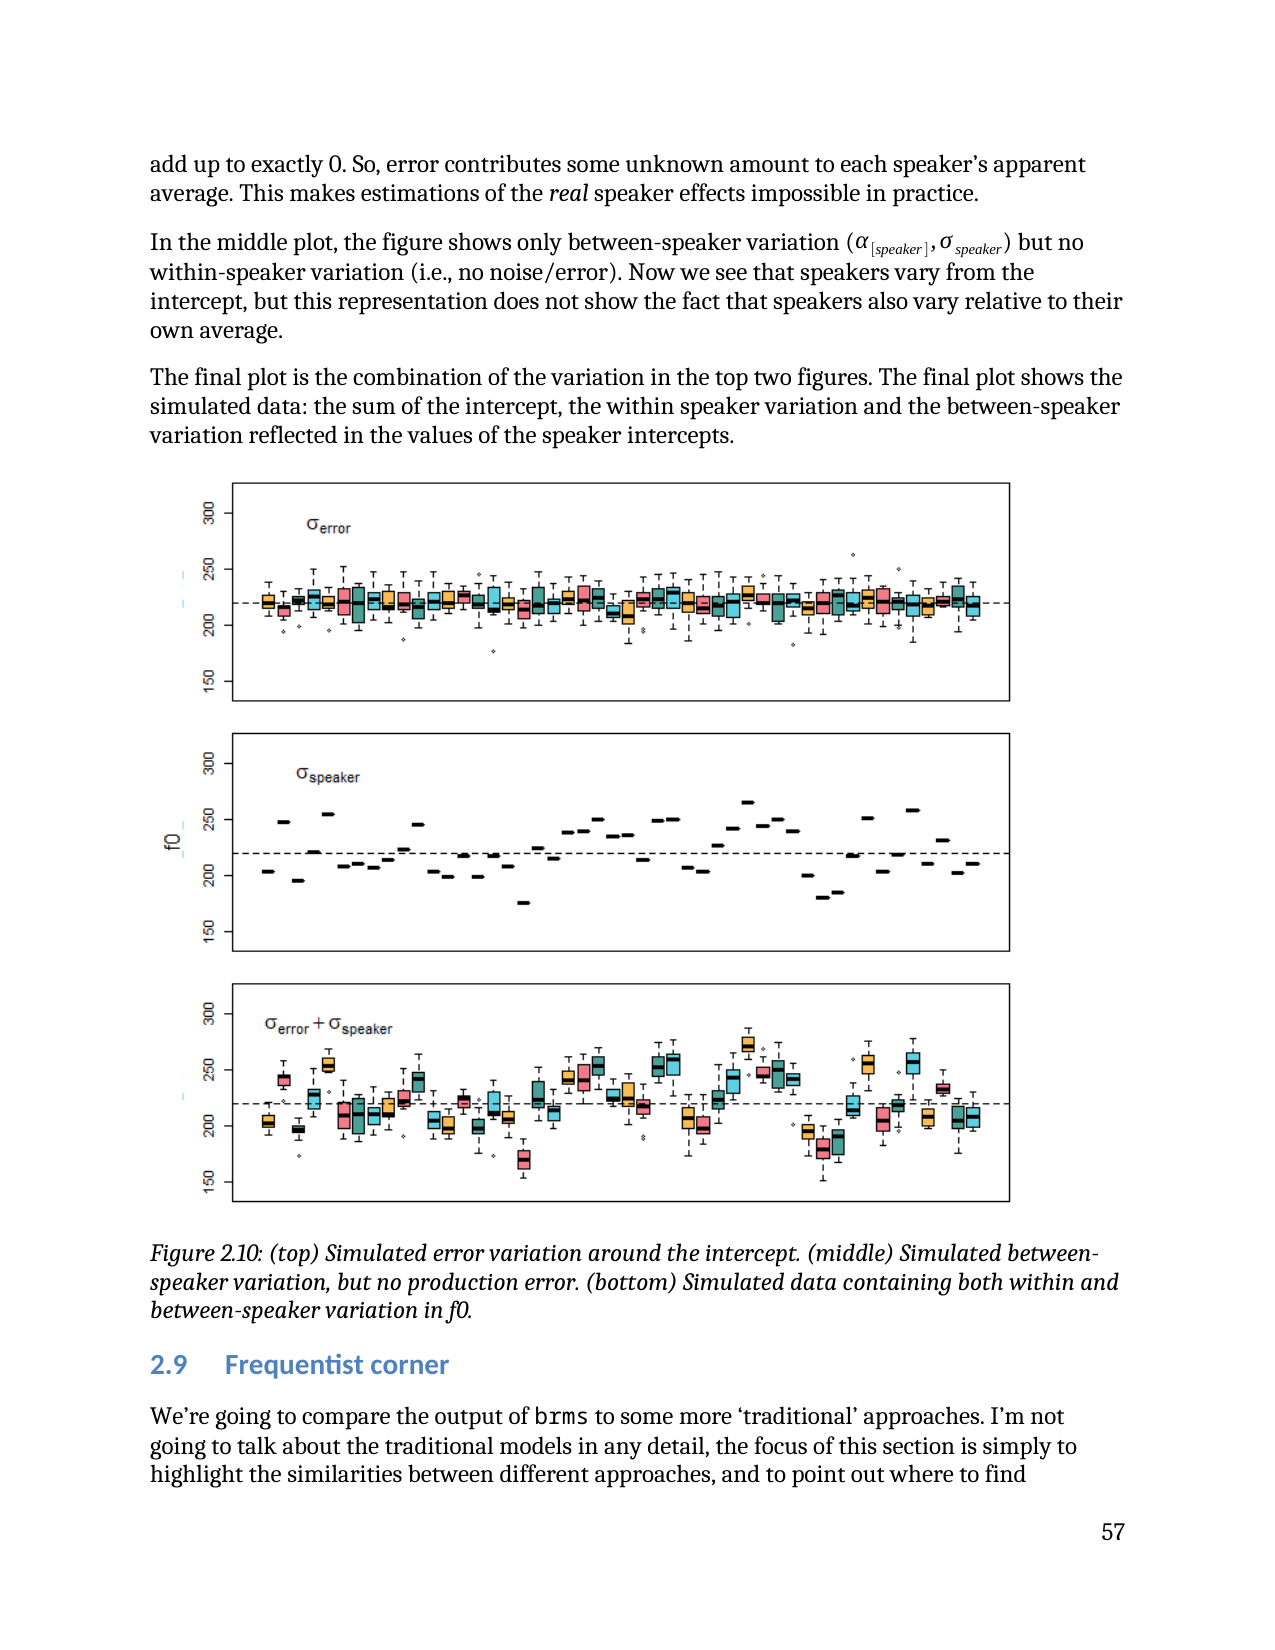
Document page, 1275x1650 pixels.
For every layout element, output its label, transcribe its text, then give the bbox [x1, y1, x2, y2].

subtitle 2.9 Frequentist corner [150, 1346, 1125, 1382]
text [150, 1400, 1125, 1489]
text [150, 150, 1125, 207]
picture [150, 468, 1025, 1218]
text Figure 2.10: (top) Simulated error variation around the intercept. (middle) Simulated between-speaker variation, but no production error. (bottom) Simulated data containing both within and between-speaker variation in f0. [150, 1239, 1125, 1325]
text The final plot is the combination of the variation in the top two figures. The final plot shows the simulated data: the sum of the intercept, the within speaker variation and the between-speaker variation reflected in the values of the speaker intercepts. [150, 363, 1125, 449]
text In the middle plot, the figure shows only between-speaker variation () but no within-speaker variation (i.e., no noise/error). Now we see that speakers vary from the intercept, but this representation does not show the fact that speakers also vary relative to their own average. [150, 226, 1125, 344]
